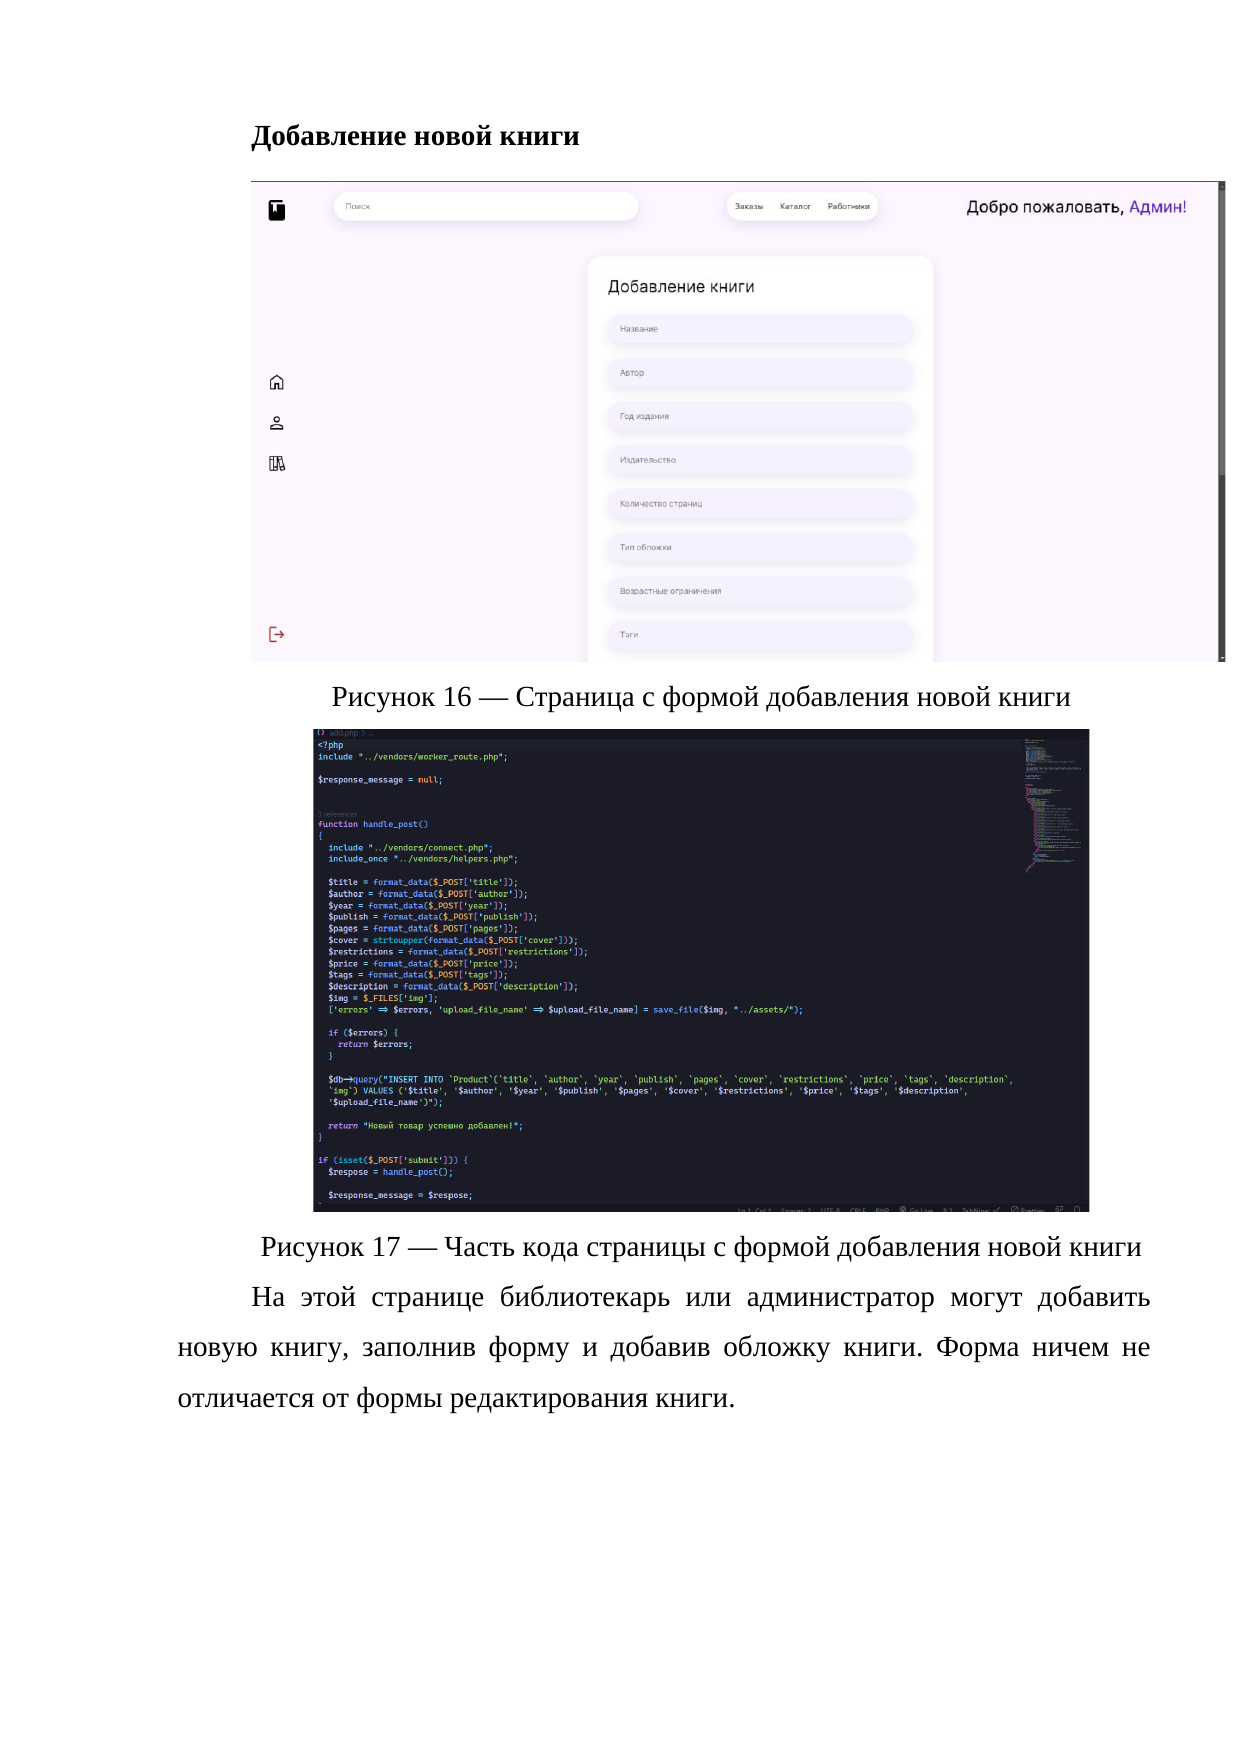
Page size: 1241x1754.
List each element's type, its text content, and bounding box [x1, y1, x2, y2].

subtitle Добавление новой книги [177, 118, 1152, 152]
picture [313, 729, 1090, 1212]
text На этой странице библиотекарь или администратор могут добавить новую книгу, заполнив форму и добавив обложку книги. Форма ничем не отличается от формы редактирования книги. [177, 1279, 1152, 1413]
text Рисунок 17 — Часть кода страницы с формой добавления новой книги [177, 1229, 1152, 1262]
text Рисунок 16 — Страница с формой добавления новой книги [177, 679, 1152, 712]
picture [251, 181, 1226, 662]
